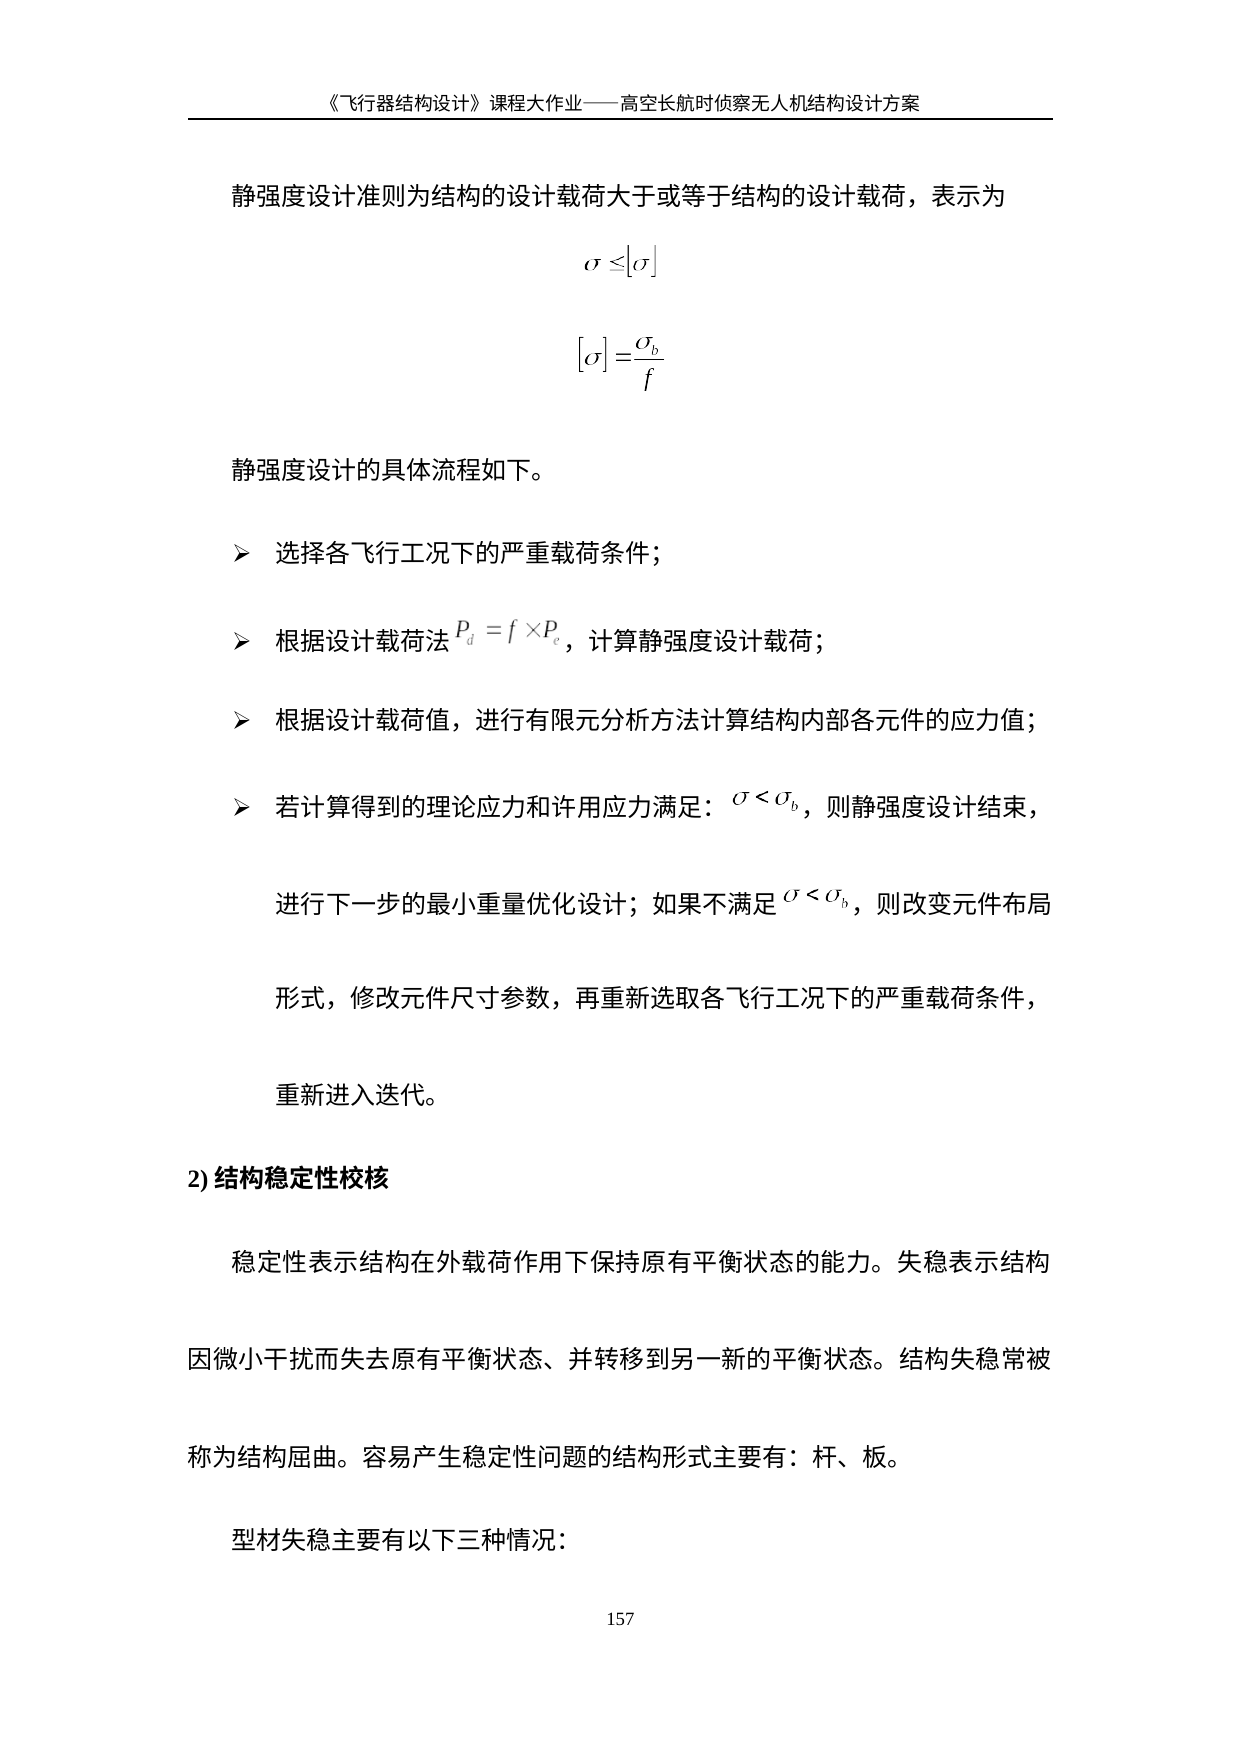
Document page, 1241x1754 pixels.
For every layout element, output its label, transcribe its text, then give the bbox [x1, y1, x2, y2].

text 型材失稳主要有以下三种情况： [187, 1506, 1053, 1571]
list 根据设计载荷法，计算静强度设计载荷； [232, 603, 1053, 668]
text 稳定性表示结构在外载荷作用下保持原有平衡状态的能力。失稳表示结构因微小干扰而失去原有平衡状态、并转移到另一新的平衡状态。结构失稳常被称为结构屈曲。容易产生稳定性问题的结构形式主要有：杆、板。 [187, 1228, 1053, 1488]
list 选择各飞行工况下的严重载荷条件； [232, 519, 1053, 584]
text 静强度设计准则为结构的设计载荷大于或等于结构的设计载荷，表示为 [187, 162, 1053, 227]
list 若计算得到的理论应力和许用应力满足：，则静强度设计结束，进行下一步的最小重量优化设计；如果不满足，则改变元件布局形式，修改元件尺寸参数，再重新选取各飞行工况下的严重载荷条件，重新进入迭代。 [232, 769, 1053, 1126]
list 根据设计载荷值，进行有限元分析方法计算结构内部各元件的应力值； [232, 686, 1053, 751]
text 静强度设计的具体流程如下。 [187, 436, 1053, 501]
text 2) 结构稳定性校核 [187, 1144, 1053, 1209]
